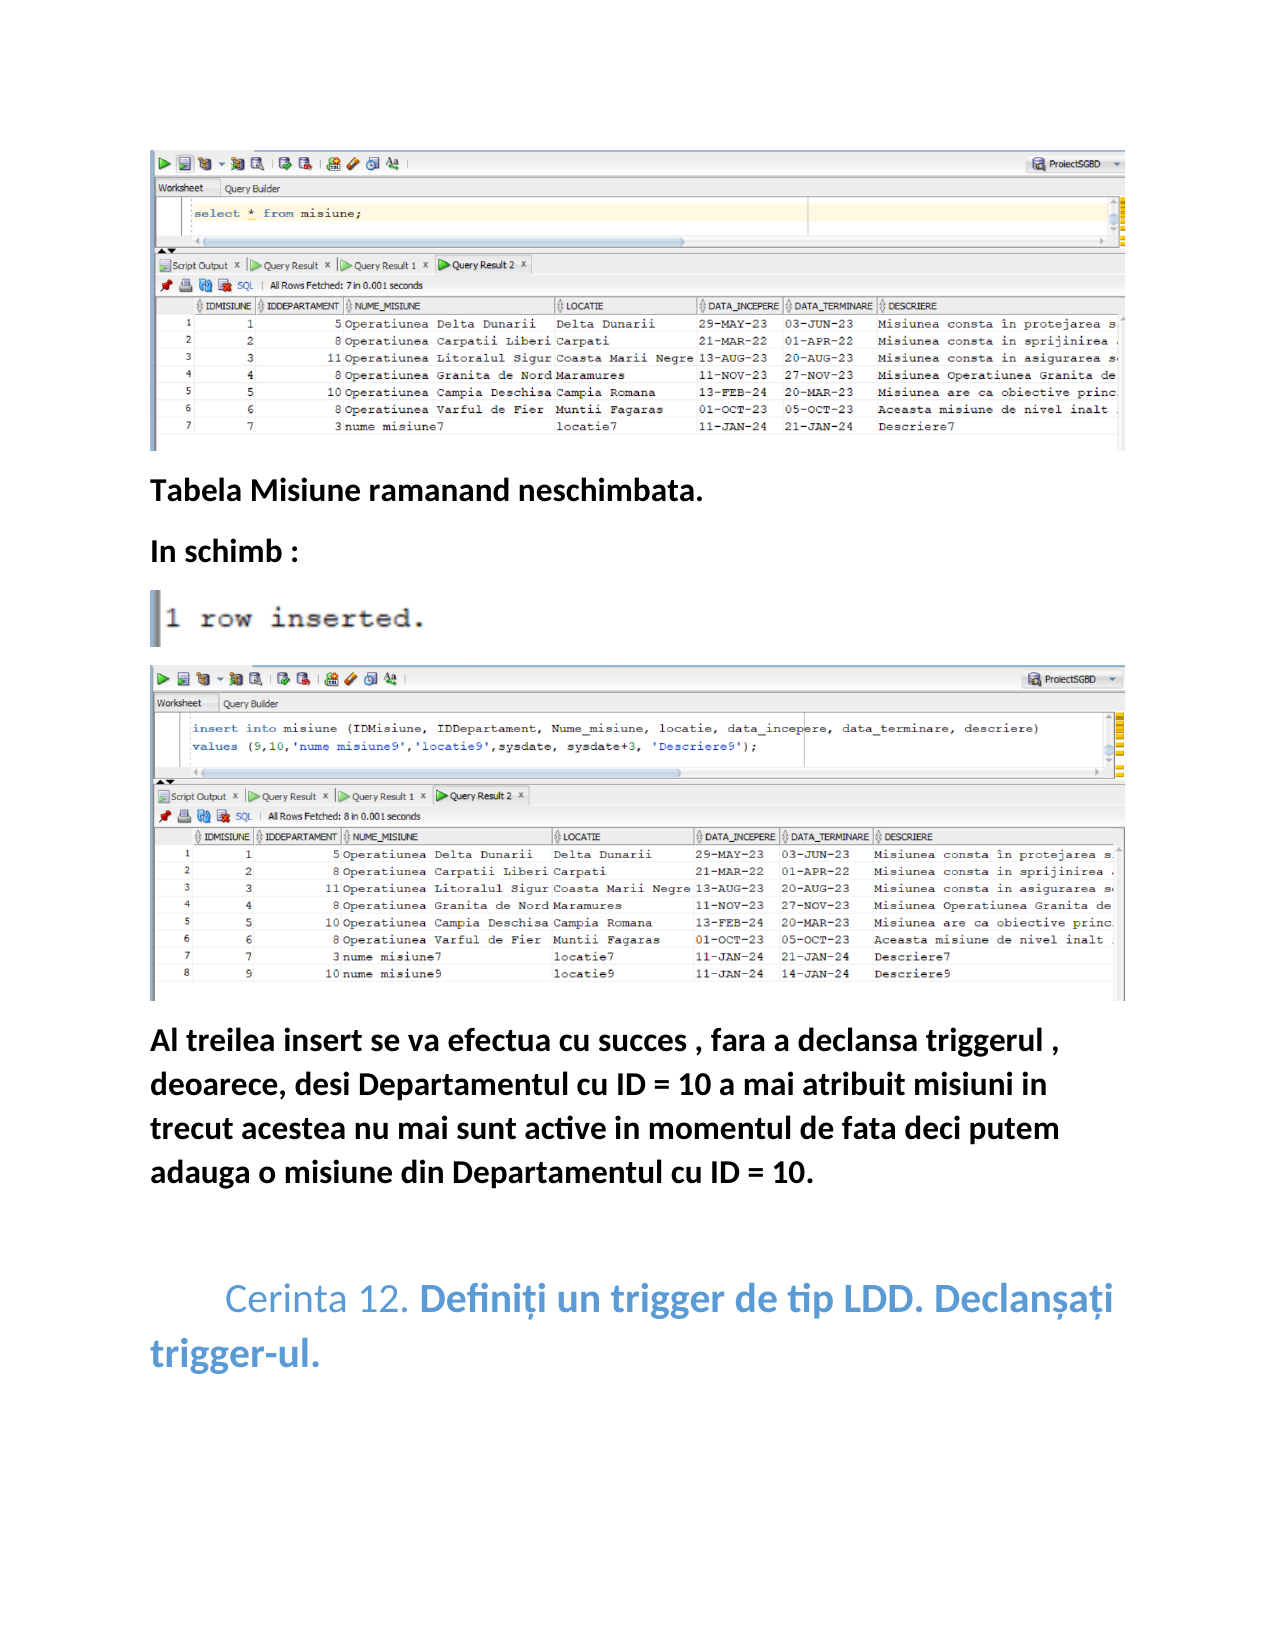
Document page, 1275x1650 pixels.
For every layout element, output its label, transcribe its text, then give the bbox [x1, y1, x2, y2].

text Al treilea insert se va efectua cu succes , fara a declansa triggerul , deoarece, desi Departamentul cu ID = 10 a mai atribuit misiuni in trecut acestea nu mai sunt active in momentul de fata deci putem adauga o misiune din Departamentul cu ID = 10. [150, 1019, 1125, 1192]
text In schimb : [150, 530, 1125, 571]
text Tabela Misiune ramanand neschimbata. [150, 469, 1125, 510]
picture [150, 590, 569, 647]
picture [150, 150, 1125, 451]
subtitle Cerinta 12. Definiți un trigger de tip LDD. Declanșați trigger-ul. [150, 1272, 1125, 1378]
picture [150, 665, 1125, 1001]
